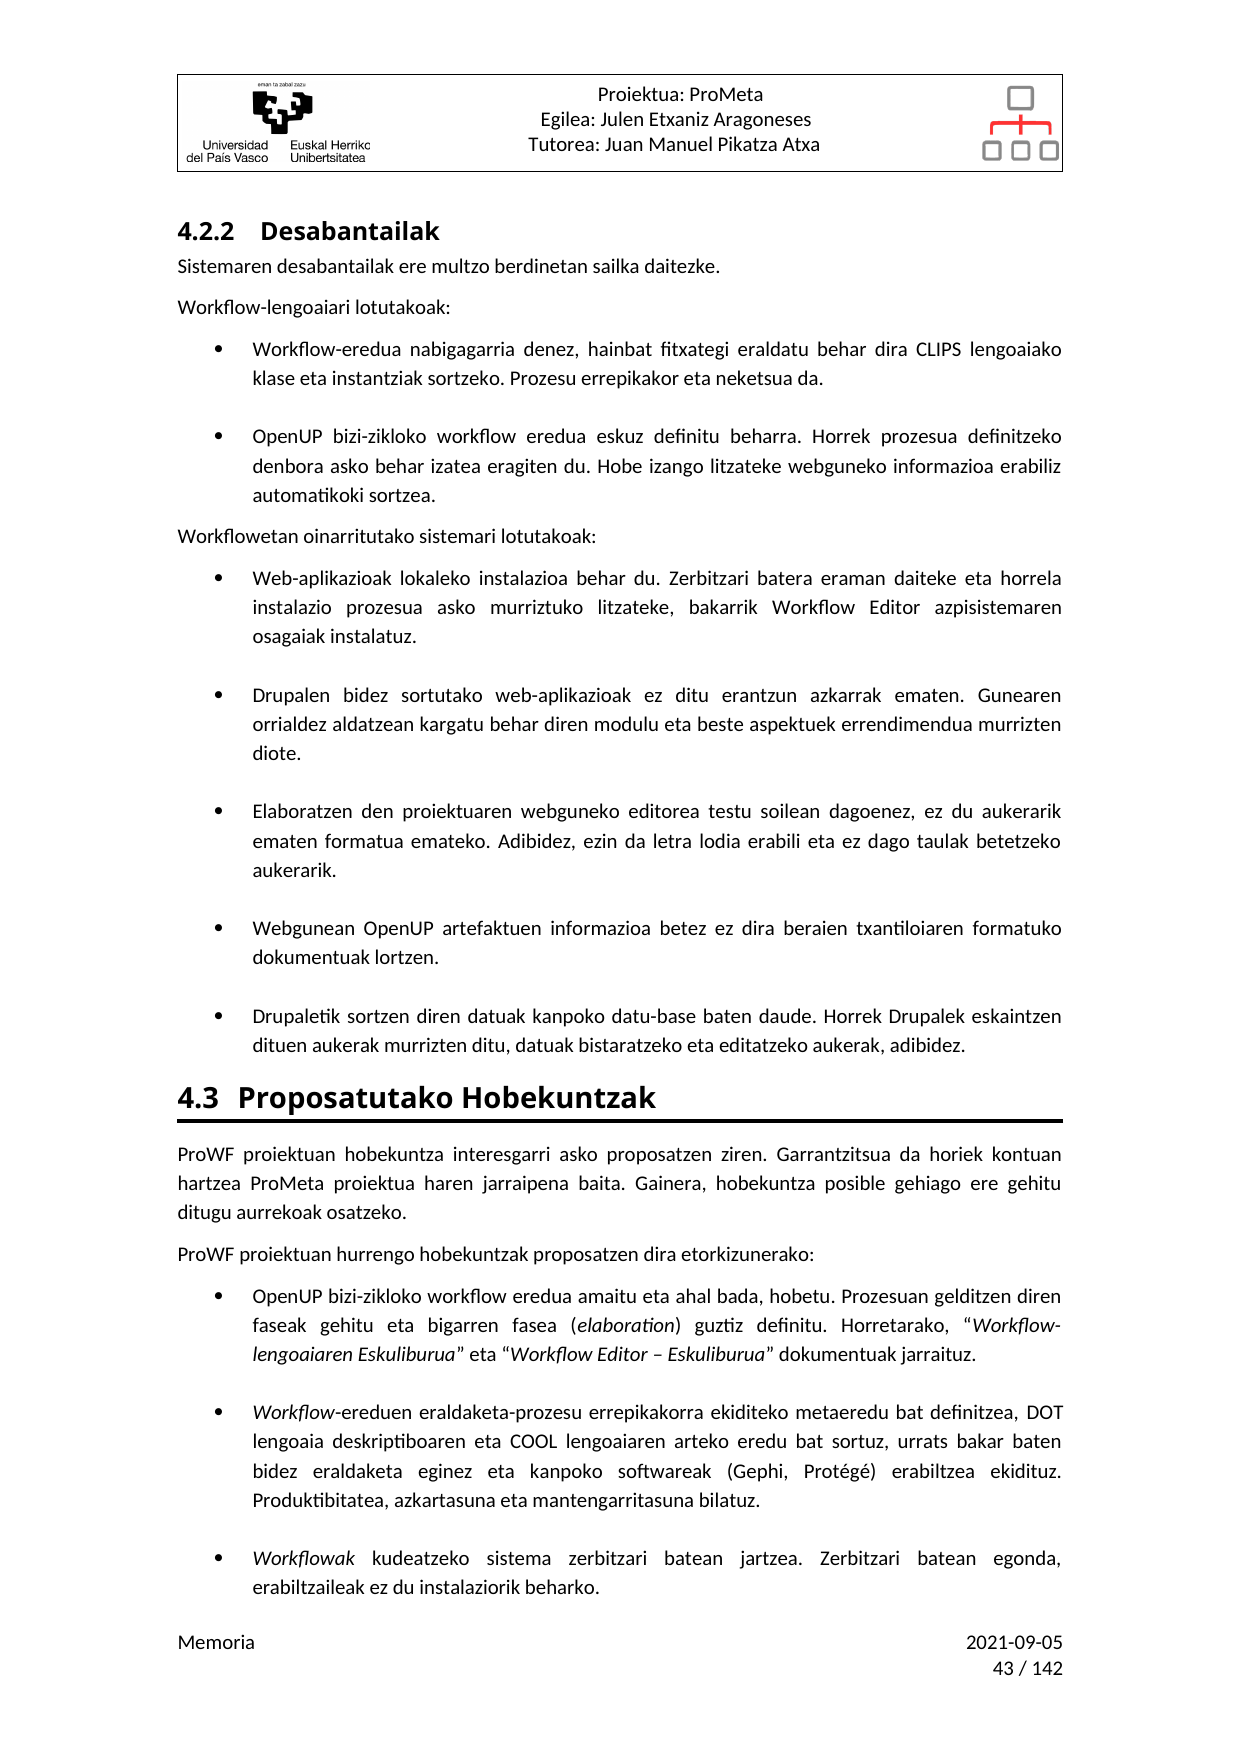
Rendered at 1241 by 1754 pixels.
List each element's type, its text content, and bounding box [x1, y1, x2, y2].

picture [182, 81, 370, 162]
list Drupalen bidez sortutako web-aplikazioak ez ditu erantzun azkarrak ematen. Gunearen orrialdez aldatzean kargatu behar diren modulu eta beste aspektuek errendimendua murrizten diote. [215, 682, 1063, 766]
list Drupaletik sortzen diren datuak kanpoko datu-base baten daude. Horrek Drupalek eskaintzen dituen aukerak murrizten ditu, datuak bistaratzeko eta editatzeko aukerak, adibidez. [215, 1003, 1063, 1057]
list Workflow-ereduen eraldaketa-prozesu errepikakorra ekiditeko metaeredu bat definitzea, DOT lengoaia deskriptiboaren eta COOL lengoaiaren arteko eredu bat sortuz, urrats bakar baten bidez eraldaketa eginez eta kanpoko softwareak (Gephi, Protégé) erabiltzea ekidituz. Produktibitatea, azkartasuna eta mantengarritasuna bilatuz. [215, 1399, 1063, 1512]
list Elaboratzen den proiektuaren webguneko editorea testu soilean dagoenez, ez du aukerarik ematen formatua emateko. Adibidez, ezin da letra lodia erabili eta ez dago taulak betetzeko aukerarik. [215, 799, 1063, 882]
list Workflow-eredua nabigagarria denez, hainbat fitxategi eraldatu behar dira CLIPS lengoaiako klase eta instantziak sortzeko. Prozesu errepikakor eta neketsua da. [215, 336, 1063, 391]
list OpenUP bizi-zikloko workflow eredua amaitu eta ahal bada, hobetu. Prozesuan gelditzen diren faseak gehitu eta bigarren fasea (elaboration) guztiz definitu. Horretarako, “Workflow-lengoaiaren Eskuliburua” eta “Workflow Editor – Eskuliburua” dokumentuak jarraituz. [215, 1283, 1063, 1367]
subtitle Proposatutako Hobekuntzak [177, 1078, 1063, 1119]
list Web-aplikazioak lokaleko instalazioa behar du. Zerbitzari batera eraman daiteke eta horrela instalazio prozesua asko murriztuko litzateke, bakarrik Workflow Editor azpisistemaren osagaiak instalatuz. [215, 565, 1063, 649]
list Workflowak kudeatzeko sistema zerbitzari batean jartzea. Zerbitzari batean egonda, erabiltzaileak ez du instalaziorik beharko. [215, 1545, 1063, 1600]
list OpenUP bizi-zikloko workflow eredua eskuz definitu beharra. Horrek prozesua definitzeko denbora asko behar izatea eragiten du. Hobe izango litzateke webguneko informazioa erabiliz automatikoki sortzea. [215, 424, 1063, 507]
text ProWF proiektuan hobekuntza interesgarri asko proposatzen ziren. Garrantzitsua da horiek kontuan hartzea ProMeta proiektua haren jarraipena baita. Gainera, hobekuntza posible gehiago ere gehitu ditugu aurrekoak osatzeko. [177, 1141, 1063, 1225]
text Workflow-lengoaiari lotutakoak: [177, 294, 1063, 320]
list Webgunean OpenUP artefaktuen informazioa betez ez dira beraien txantiloiaren formatuko dokumentuak lortzen. [215, 915, 1063, 970]
text Workflowetan oinarritutako sistemari lotutakoak: [177, 524, 1063, 549]
text ProWF proiektuan hurrengo hobekuntzak proposatzen dira etorkizunerako: [177, 1241, 1063, 1267]
subtitle Desabantailak [177, 214, 1063, 248]
picture [978, 80, 1060, 162]
text Sistemaren desabantailak ere multzo berdinetan sailka daitezke. [177, 253, 1063, 278]
